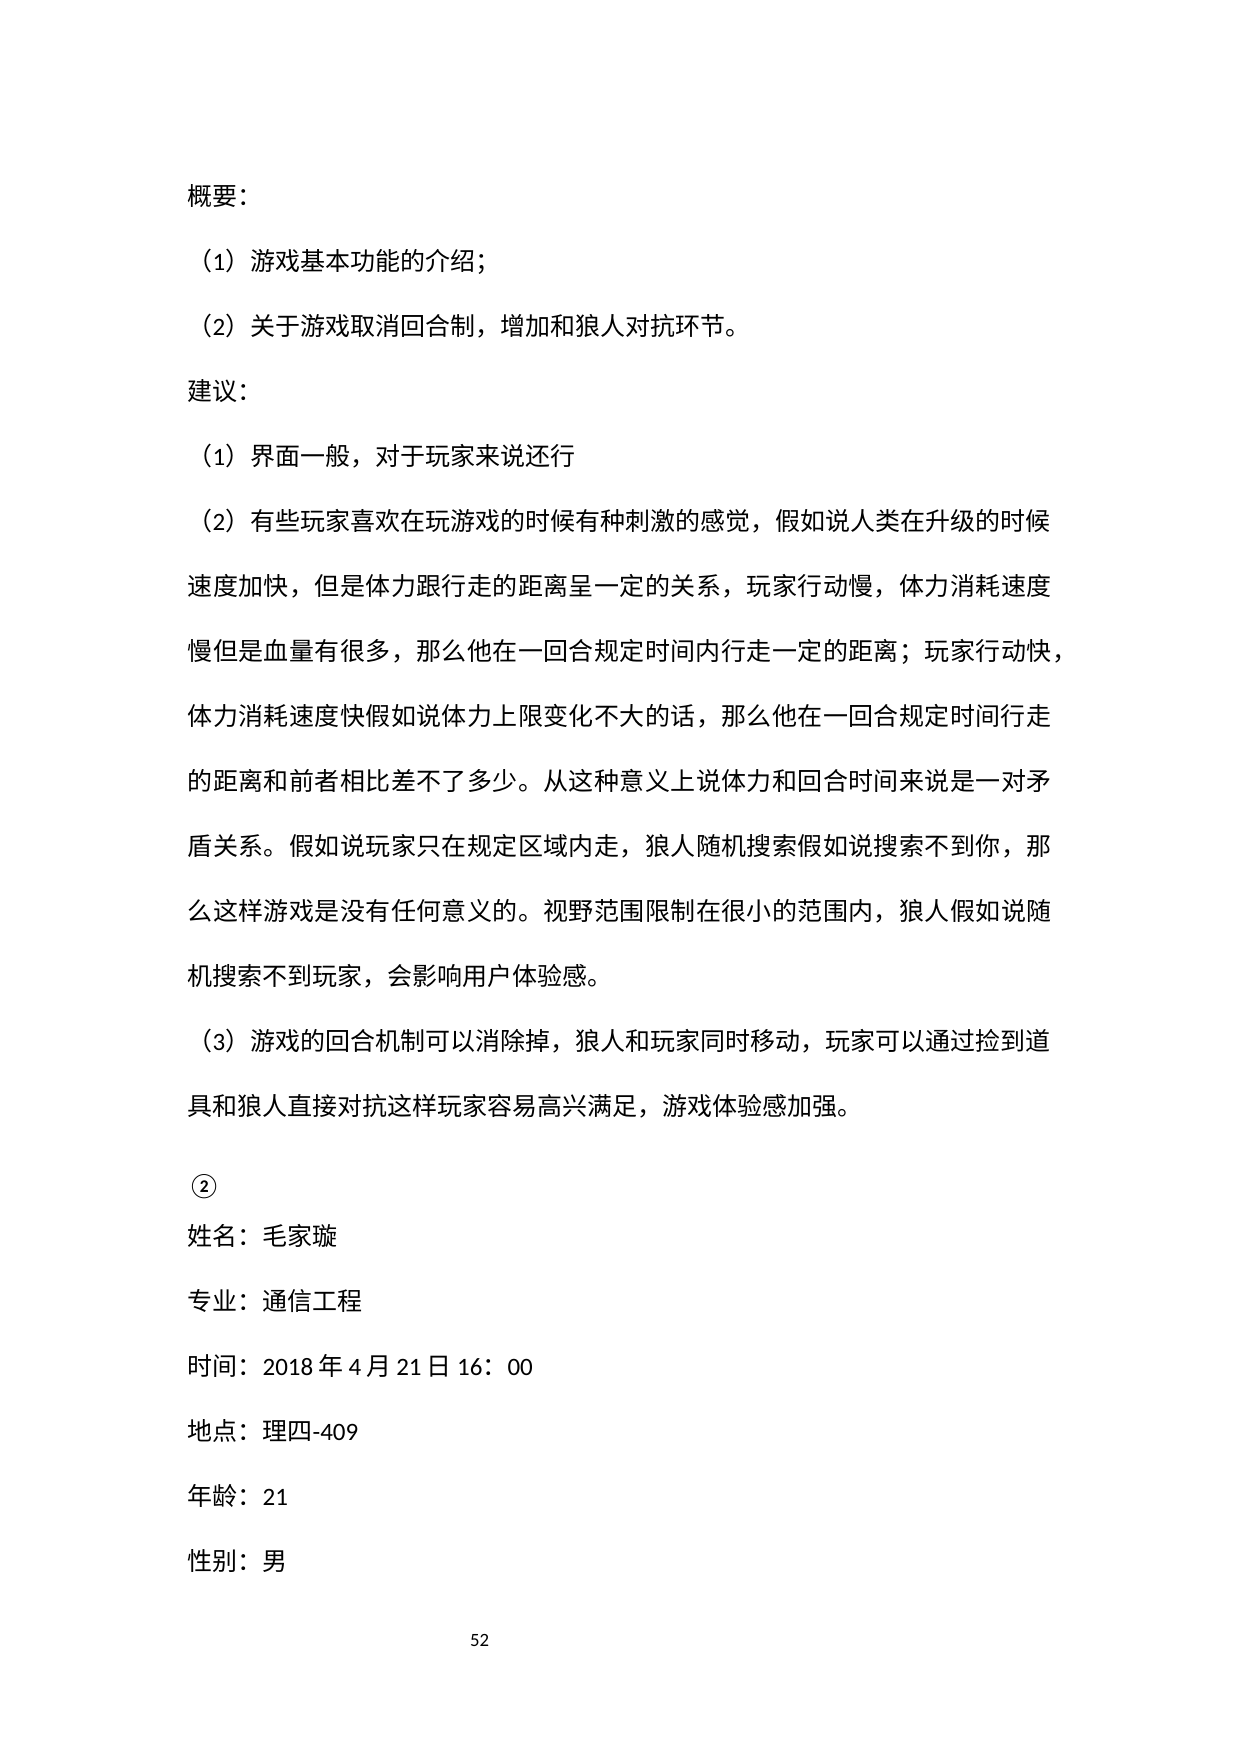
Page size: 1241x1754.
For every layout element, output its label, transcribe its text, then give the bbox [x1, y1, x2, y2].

text （2）有些玩家喜欢在玩游戏的时候有种刺激的感觉，假如说人类在升级的时候速度加快，但是体力跟行走的距离呈一定的关系，玩家行动慢，体力消耗速度慢但是血量有很多，那么他在一回合规定时间内行走一定的距离；玩家行动快，体力消耗速度快假如说体力上限变化不大的话，那么他在一回合规定时间行走的距离和前者相比差不了多少。从这种意义上说体力和回合时间来说是一对矛盾关系。假如说玩家只在规定区域内走，狼人随机搜索假如说搜索不到你，那么这样游戏是没有任何意义的。视野范围限制在很小的范围内，狼人假如说随机搜索不到玩家，会影响用户体验感。 [187, 487, 1053, 1007]
text 专业：通信工程 [187, 1267, 1053, 1332]
text 地点：理四-409 [187, 1397, 1053, 1462]
text （3）游戏的回合机制可以消除掉，狼人和玩家同时移动，玩家可以通过捡到道具和狼人直接对抗这样玩家容易高兴满足，游戏体验感加强。 [187, 1007, 1053, 1137]
text 建议： [187, 357, 1053, 422]
text 姓名：毛家璇 [187, 1202, 1053, 1267]
text （2）关于游戏取消回合制，增加和狼人对抗环节。 [187, 292, 1053, 357]
text （1）游戏基本功能的介绍； [187, 227, 1053, 292]
text 时间：2018年4月21日 16：00 [187, 1332, 1053, 1397]
text 概要： [187, 162, 1053, 227]
text ② [187, 1169, 1053, 1202]
text 性别：男 [187, 1527, 1053, 1592]
text （1）界面一般，对于玩家来说还行 [187, 422, 1053, 487]
text 年龄：21 [187, 1462, 1053, 1527]
